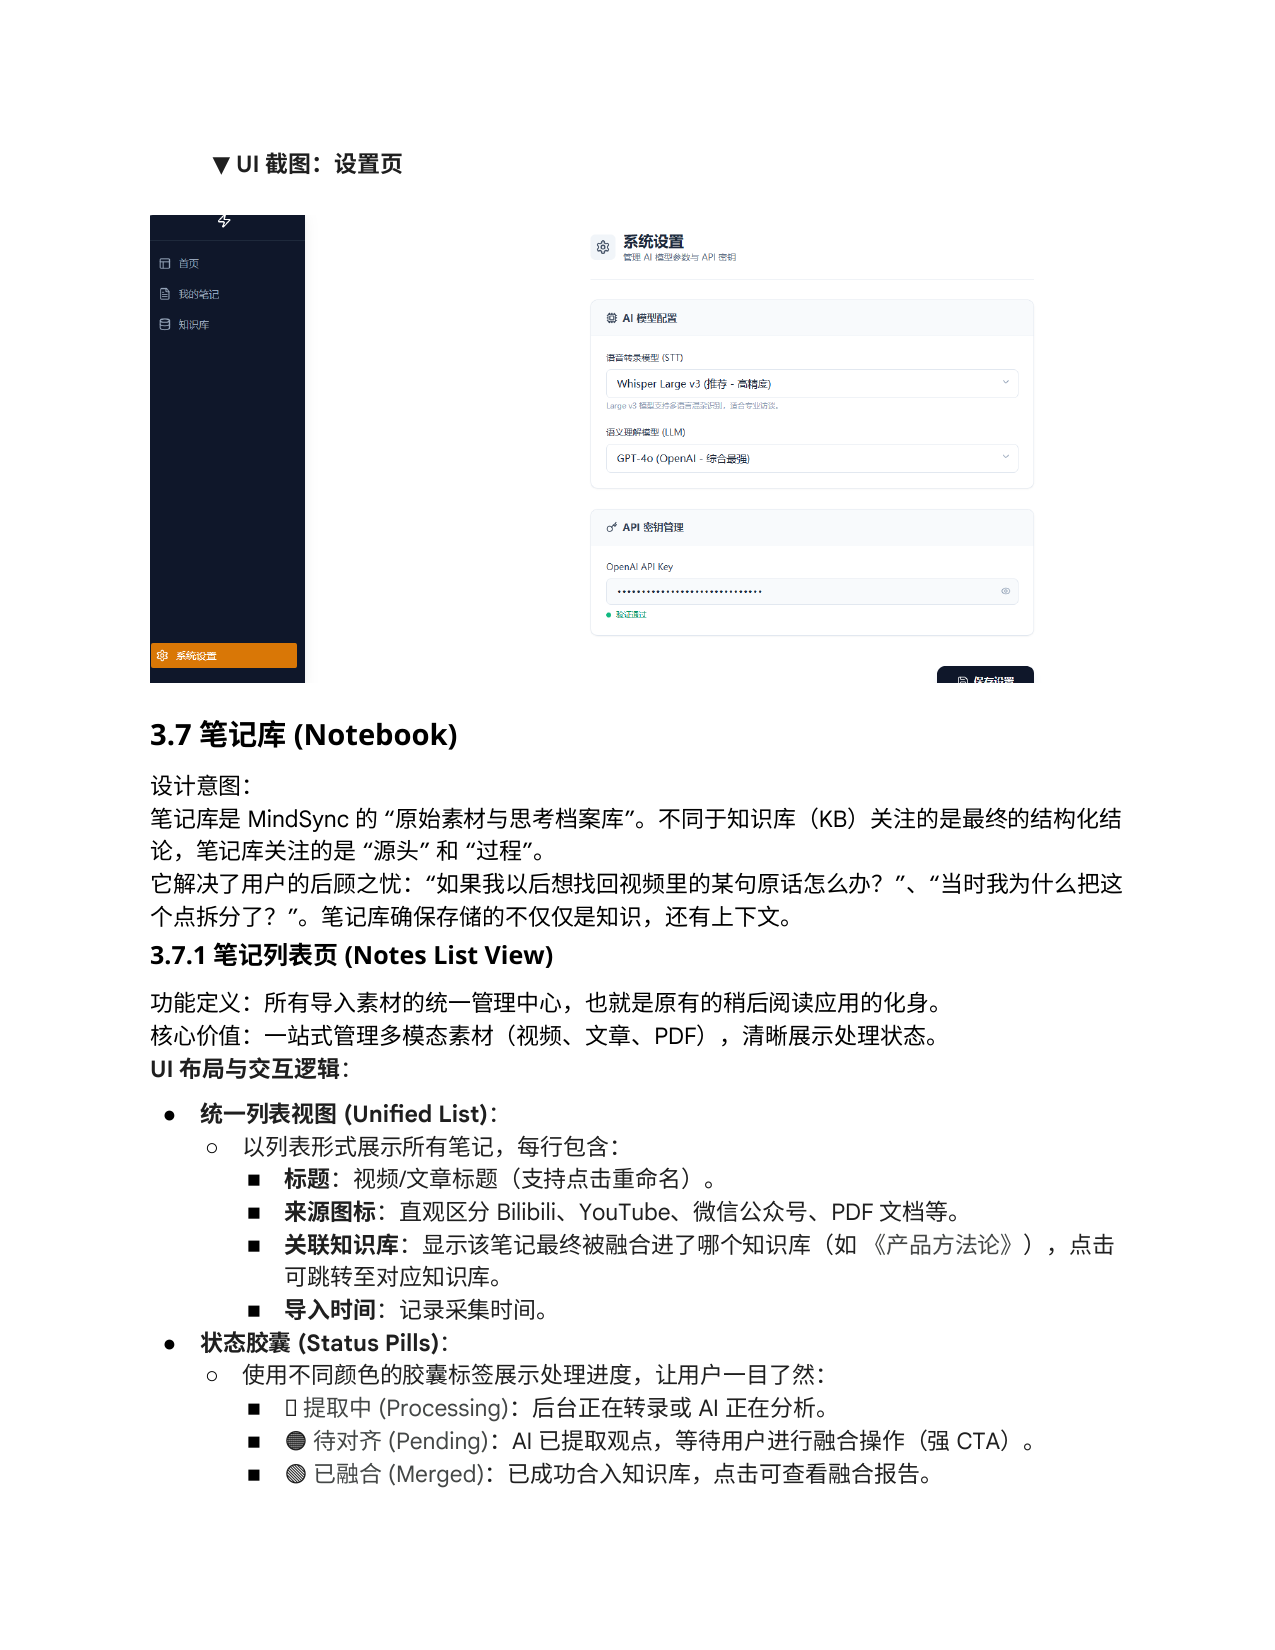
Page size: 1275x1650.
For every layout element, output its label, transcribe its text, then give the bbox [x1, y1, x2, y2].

text UI 布局与交互逻辑： [150, 1055, 1125, 1083]
picture [150, 207, 1125, 683]
list 🟠 待对齐 (Pending)：AI 已提取观点，等待用户进行融合操作（强 CTA）。 [247, 1427, 1125, 1456]
subtitle 3.7 笔记库 (Notebook) [150, 711, 1125, 754]
list 来源图标：直观区分 Bilibili、YouTube、微信公众号、PDF 文档等。 [247, 1198, 1125, 1227]
list 导入时间：记录采集时间。 [247, 1296, 1125, 1325]
list 🔵 提取中 (Processing)：后台正在转录或 AI 正在分析。 [247, 1394, 1125, 1423]
text 笔记库是 MindSync 的 “原始素材与思考档案库”。不同于知识库（KB）关注的是最终的结构化结论，笔记库关注的是 “源头” 和 “过程”。 [150, 805, 1125, 866]
list 统一列表视图 (Unified List)： [162, 1100, 1125, 1129]
list 以列表形式展示所有笔记，每行包含： [205, 1133, 1125, 1161]
list 🟢 已融合 (Merged)：已成功合入知识库，点击可查看融合报告。 [247, 1460, 1125, 1488]
text 它解决了用户的后顾之忧：“如果我以后想找回视频里的某句原话怎么办？”、“当时我为什么把这个点拆分了？”。笔记库确保存储的不仅仅是知识，还有上下文。 [150, 870, 1125, 932]
text 设计意图： [150, 772, 1125, 801]
text 功能定义：所有导入素材的统一管理中心，也就是原有的稍后阅读应用的化身。 [150, 989, 1125, 1018]
text 核心价值：一站式管理多模态素材（视频、文章、PDF），清晰展示处理状态。 [150, 1022, 1125, 1051]
text ▼ UI 截图：设置页 [212, 150, 1062, 179]
subtitle 3.7.1 笔记列表页 (Notes List View) [150, 936, 1125, 972]
list 关联知识库：显示该笔记最终被融合进了哪个知识库（如 《产品方法论》），点击可跳转至对应知识库。 [247, 1231, 1125, 1292]
list 标题：视频/文章标题（支持点击重命名）。 [247, 1165, 1125, 1194]
list 使用不同颜色的胶囊标签展示处理进度，让用户一目了然： [205, 1362, 1125, 1390]
list 状态胶囊 (Status Pills)： [162, 1329, 1125, 1358]
